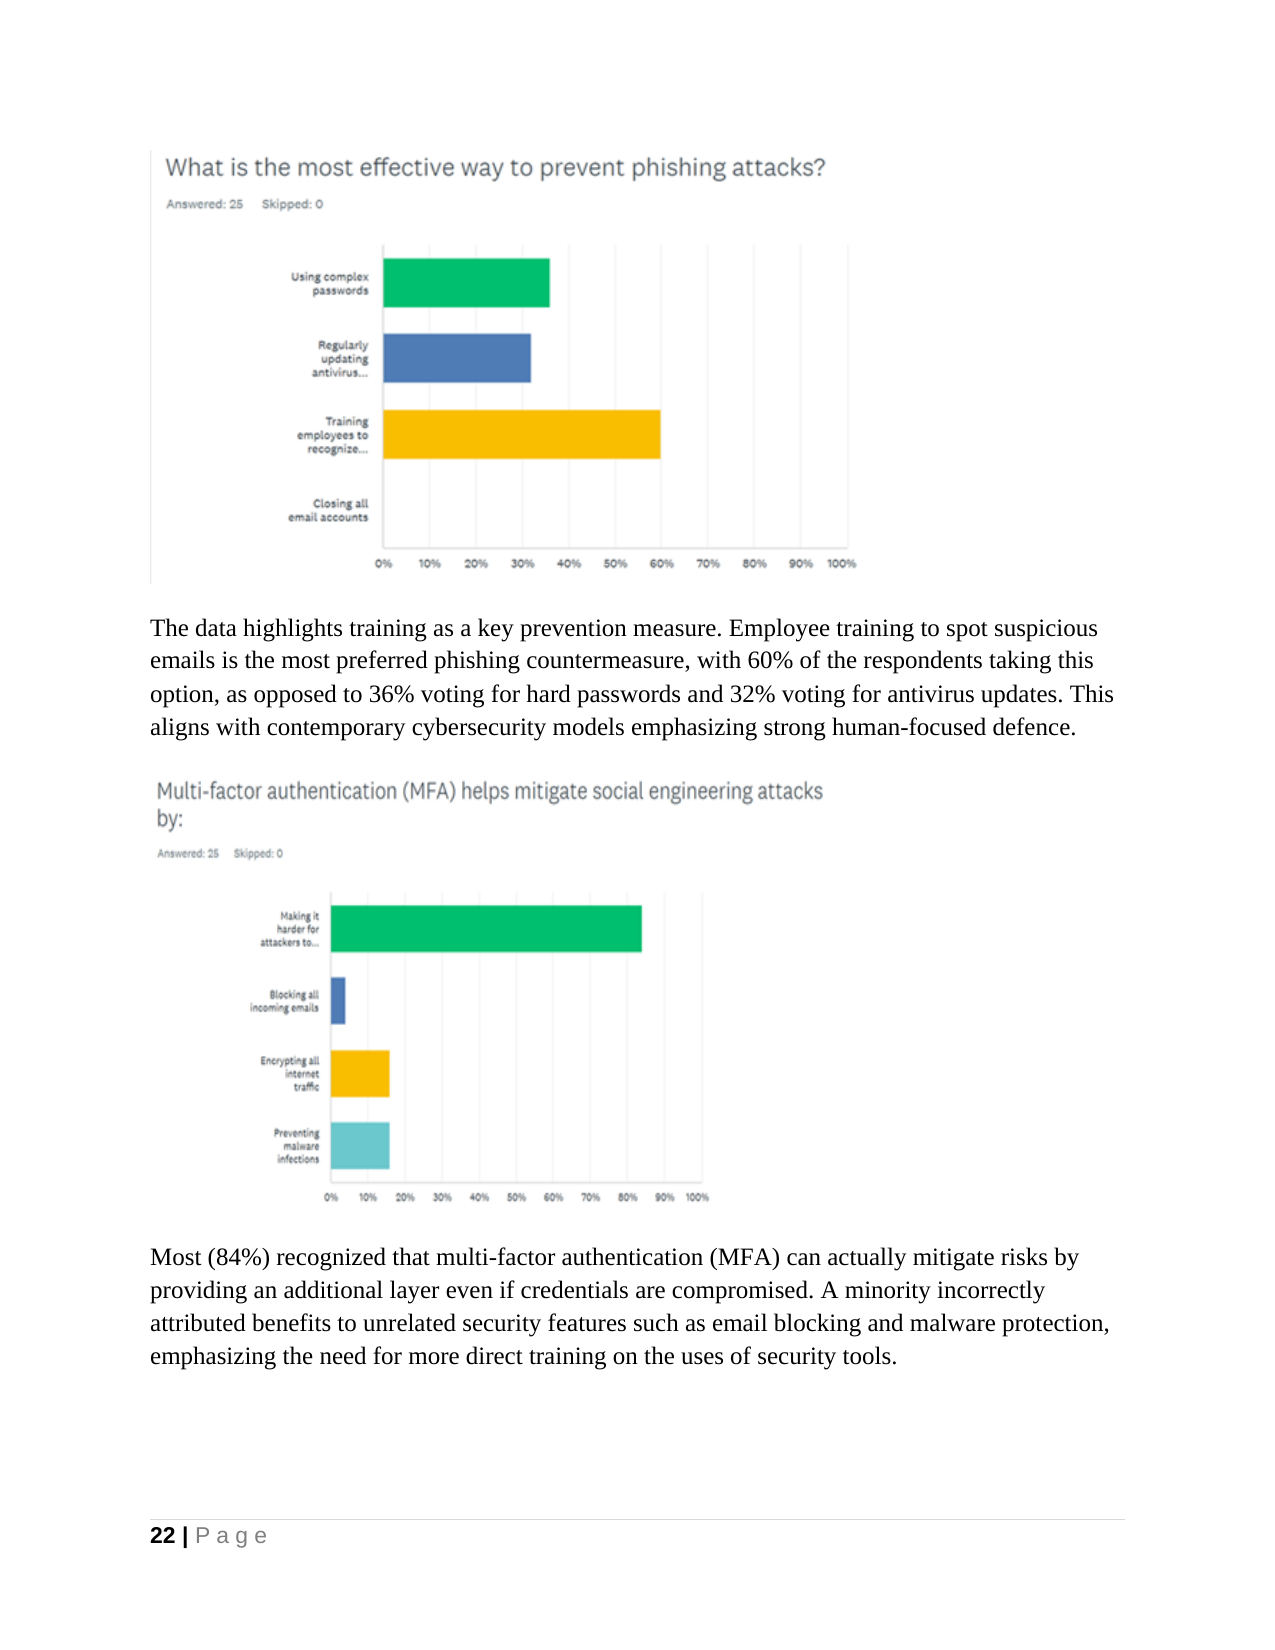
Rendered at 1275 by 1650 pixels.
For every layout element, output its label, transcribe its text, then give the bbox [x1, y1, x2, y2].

text Most (84%) recognized that multi-factor authentication (MFA) can actually mitigate risks by providing an additional layer even if credentials are compromised. A minority incorrectly attributed benefits to unrelated security features such as email blocking and malware protection, emphasizing the need for more direct training on the uses of security tools. [150, 1242, 1125, 1370]
picture [150, 769, 827, 1214]
picture [150, 150, 913, 584]
text The data highlights training as a key prevention measure. Employee training to spot suspicious emails is the most preferred phishing countermeasure, with 60% of the respondents taking this option, as opposed to 36% voting for hard passwords and 32% voting for antivirus updates. This aligns with contemporary cybersecurity models emphasizing strong human-focused defence. [150, 613, 1125, 740]
